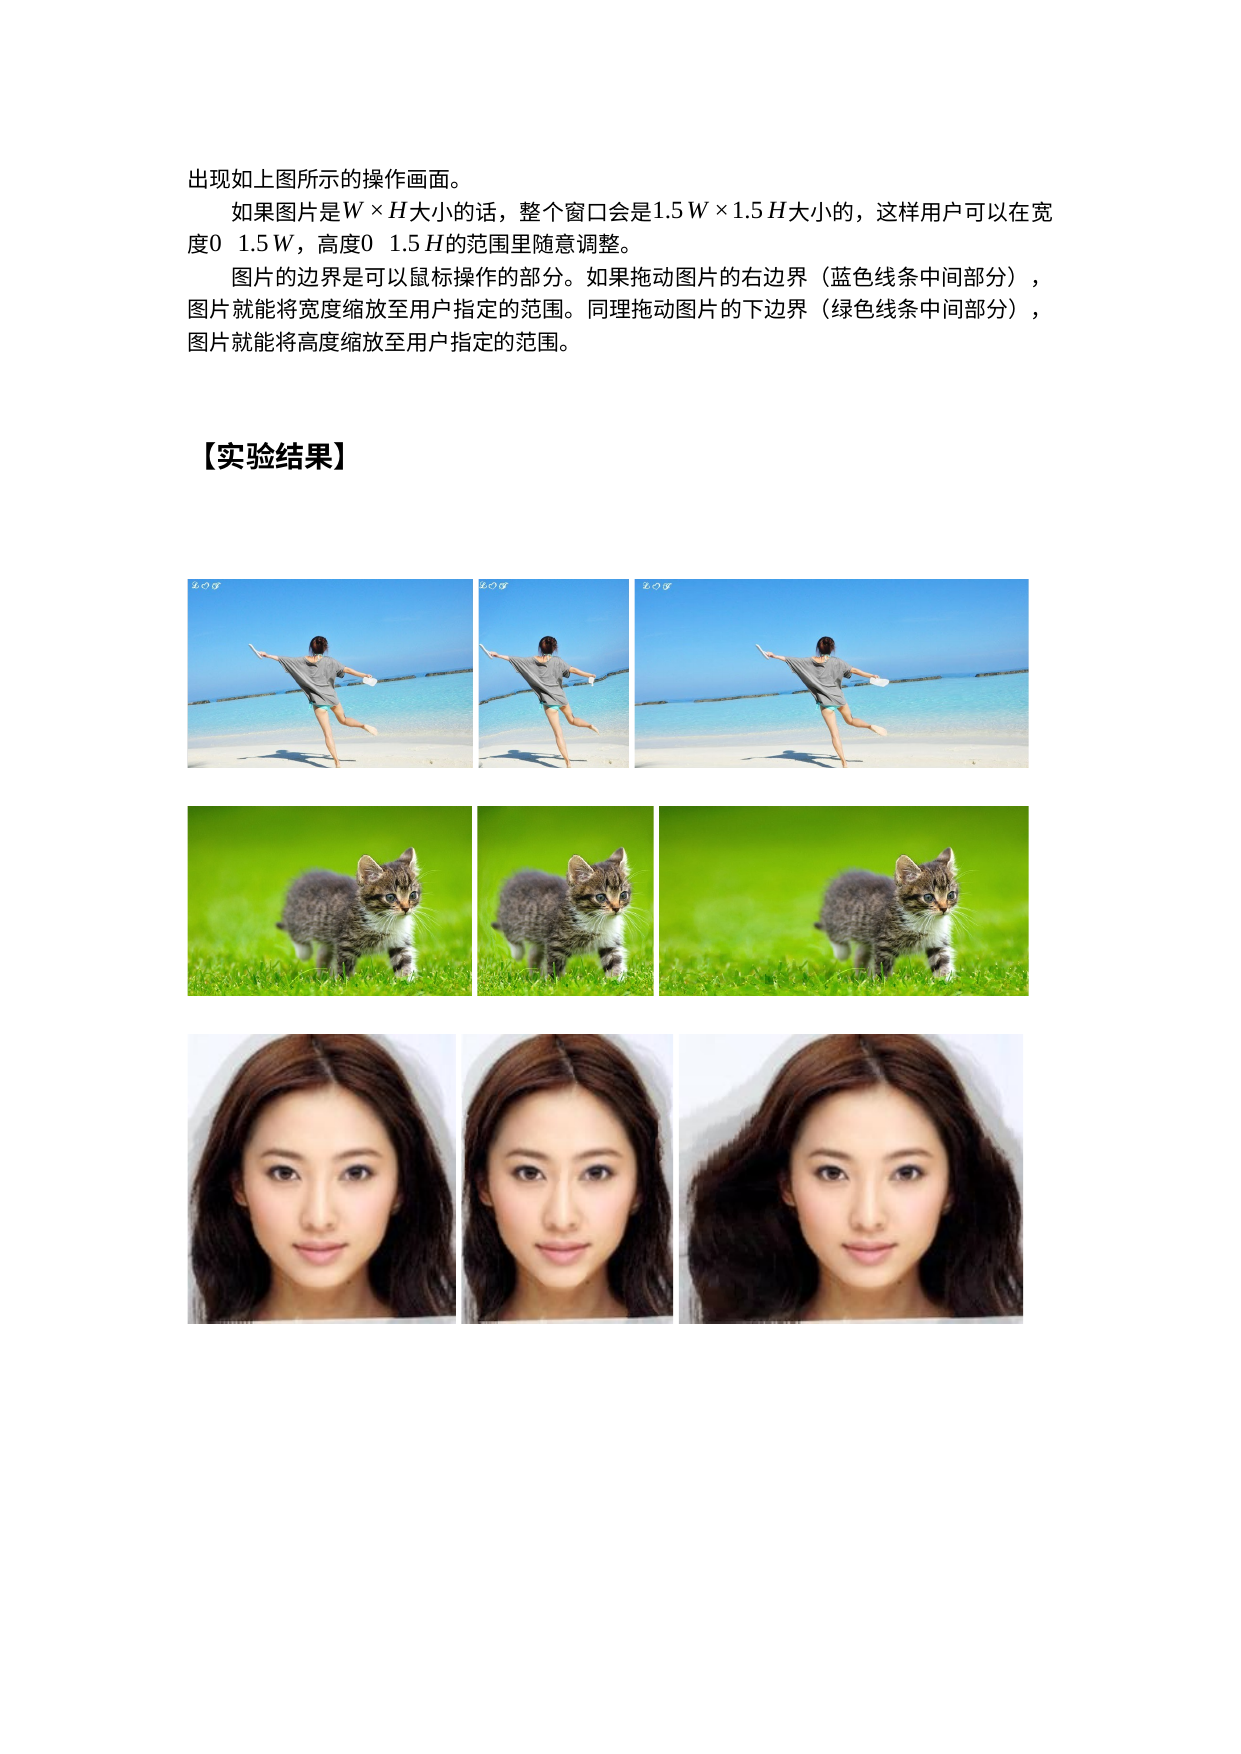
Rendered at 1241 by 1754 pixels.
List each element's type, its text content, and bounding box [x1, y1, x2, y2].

picture [187, 1034, 456, 1324]
text 图片的边界是可以鼠标操作的部分。如果拖动图片的右边界（蓝色线条中间部分），图片就能将宽度缩放至用户指定的范围。同理拖动图片的下边界（绿色线条中间部分），图片就能将高度缩放至用户指定的范围。 [187, 259, 1053, 357]
picture [461, 1034, 674, 1324]
picture [678, 1034, 1024, 1324]
subtitle 【实验结果】 [187, 422, 1053, 487]
picture [634, 579, 1029, 768]
picture [187, 806, 472, 996]
picture [659, 806, 1029, 996]
text 如果图片是大小的话，整个窗口会是大小的，这样用户可以在宽度，高度的范围里随意调整。 [187, 194, 1053, 259]
picture [187, 579, 473, 768]
picture [478, 579, 629, 768]
picture [477, 806, 654, 996]
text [187, 162, 1053, 194]
